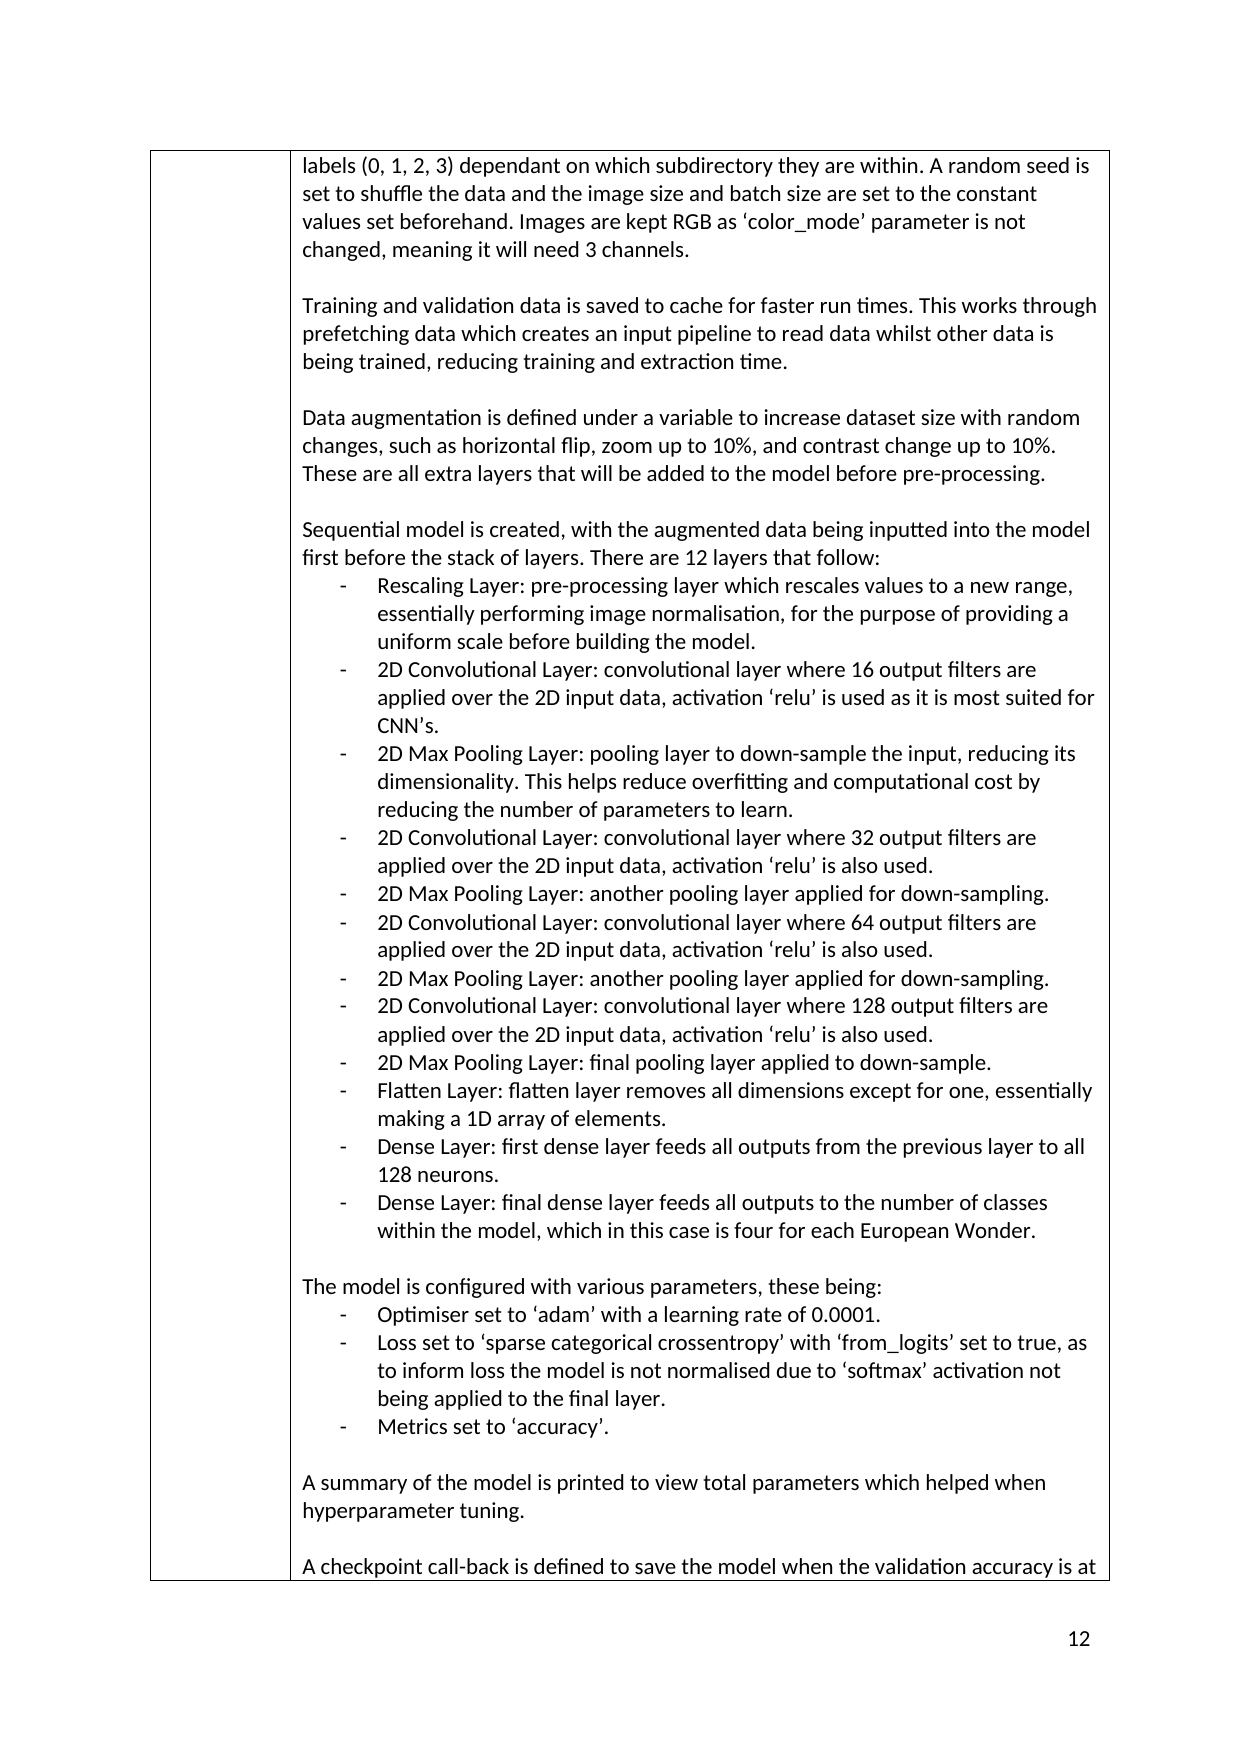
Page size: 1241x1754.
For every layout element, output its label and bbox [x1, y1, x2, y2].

table_cell [151, 151, 290, 1580]
table_cell [291, 151, 1109, 1580]
